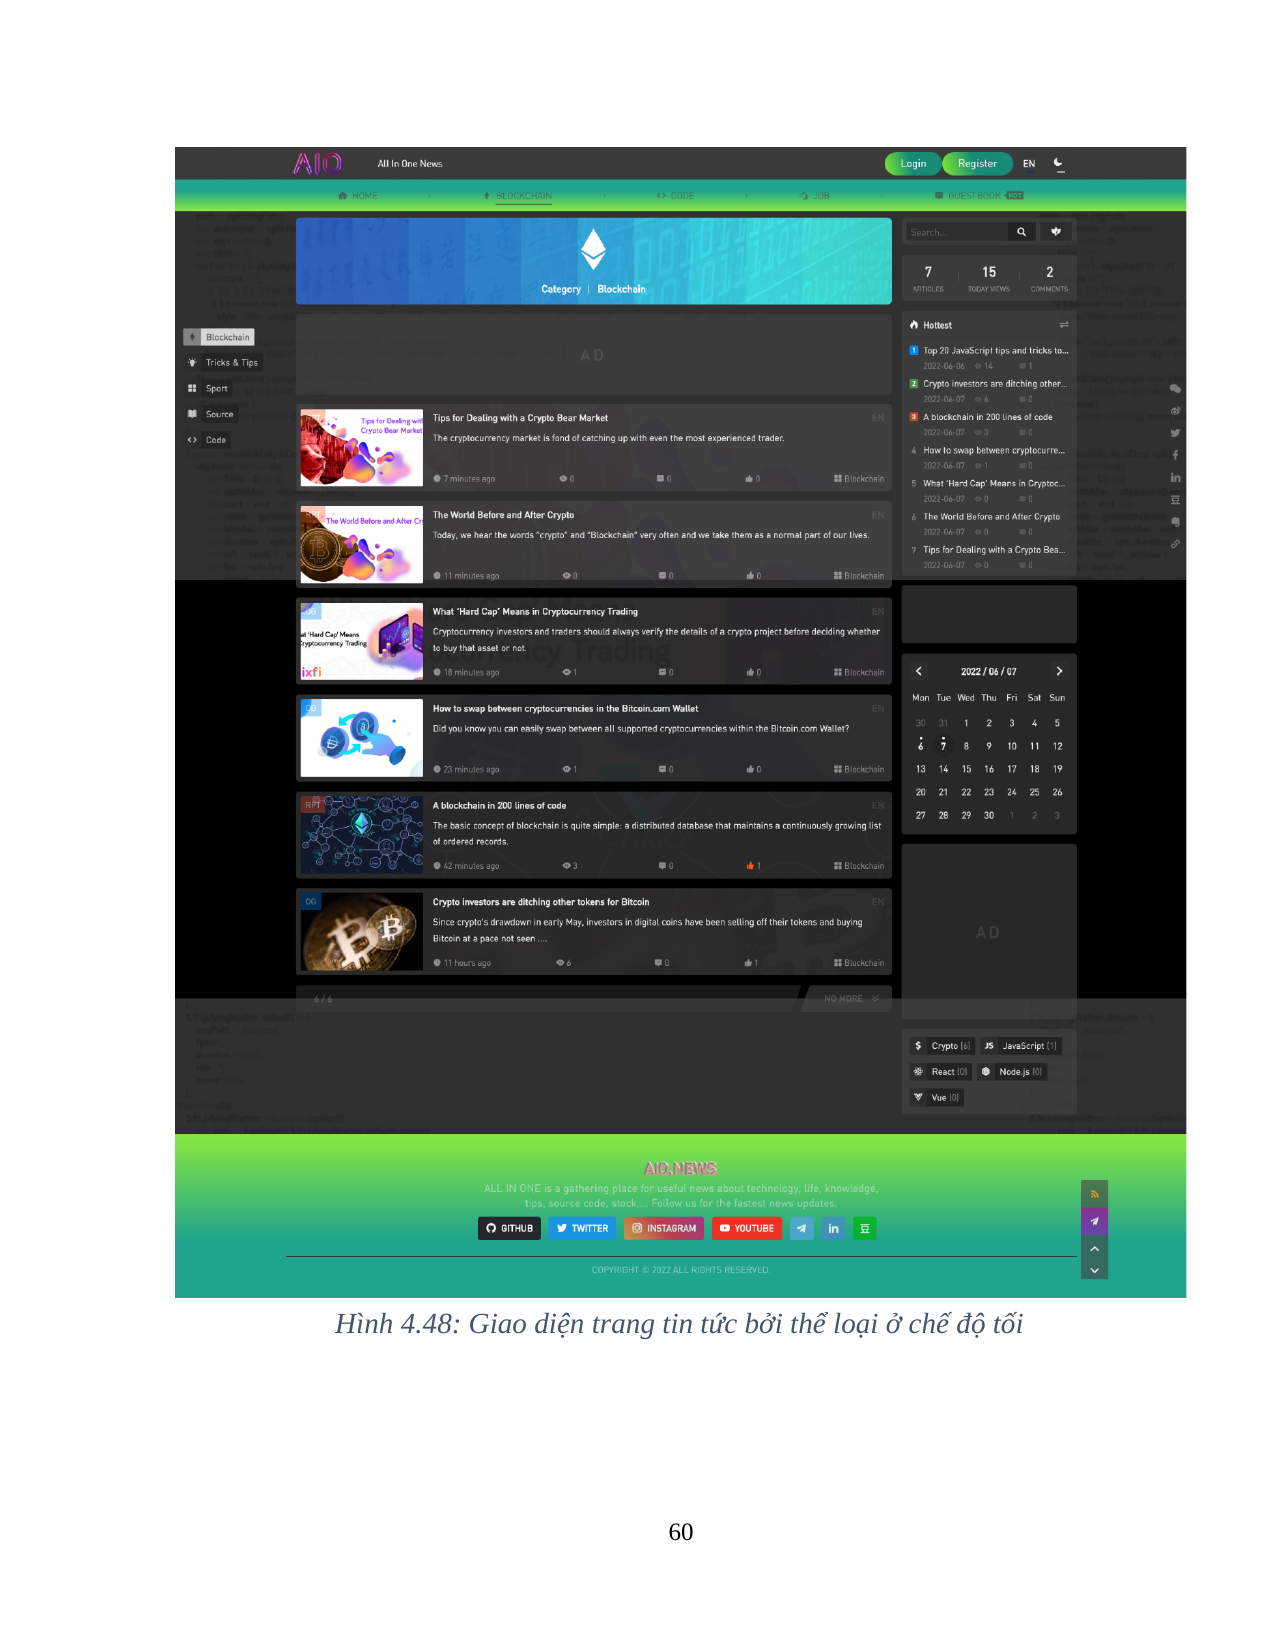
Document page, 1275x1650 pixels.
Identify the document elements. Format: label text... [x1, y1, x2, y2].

text Hình 4.48: Giao diện trang tin tức bởi thể loại ở chế độ tối [175, 1306, 1186, 1340]
picture [175, 147, 1187, 1298]
